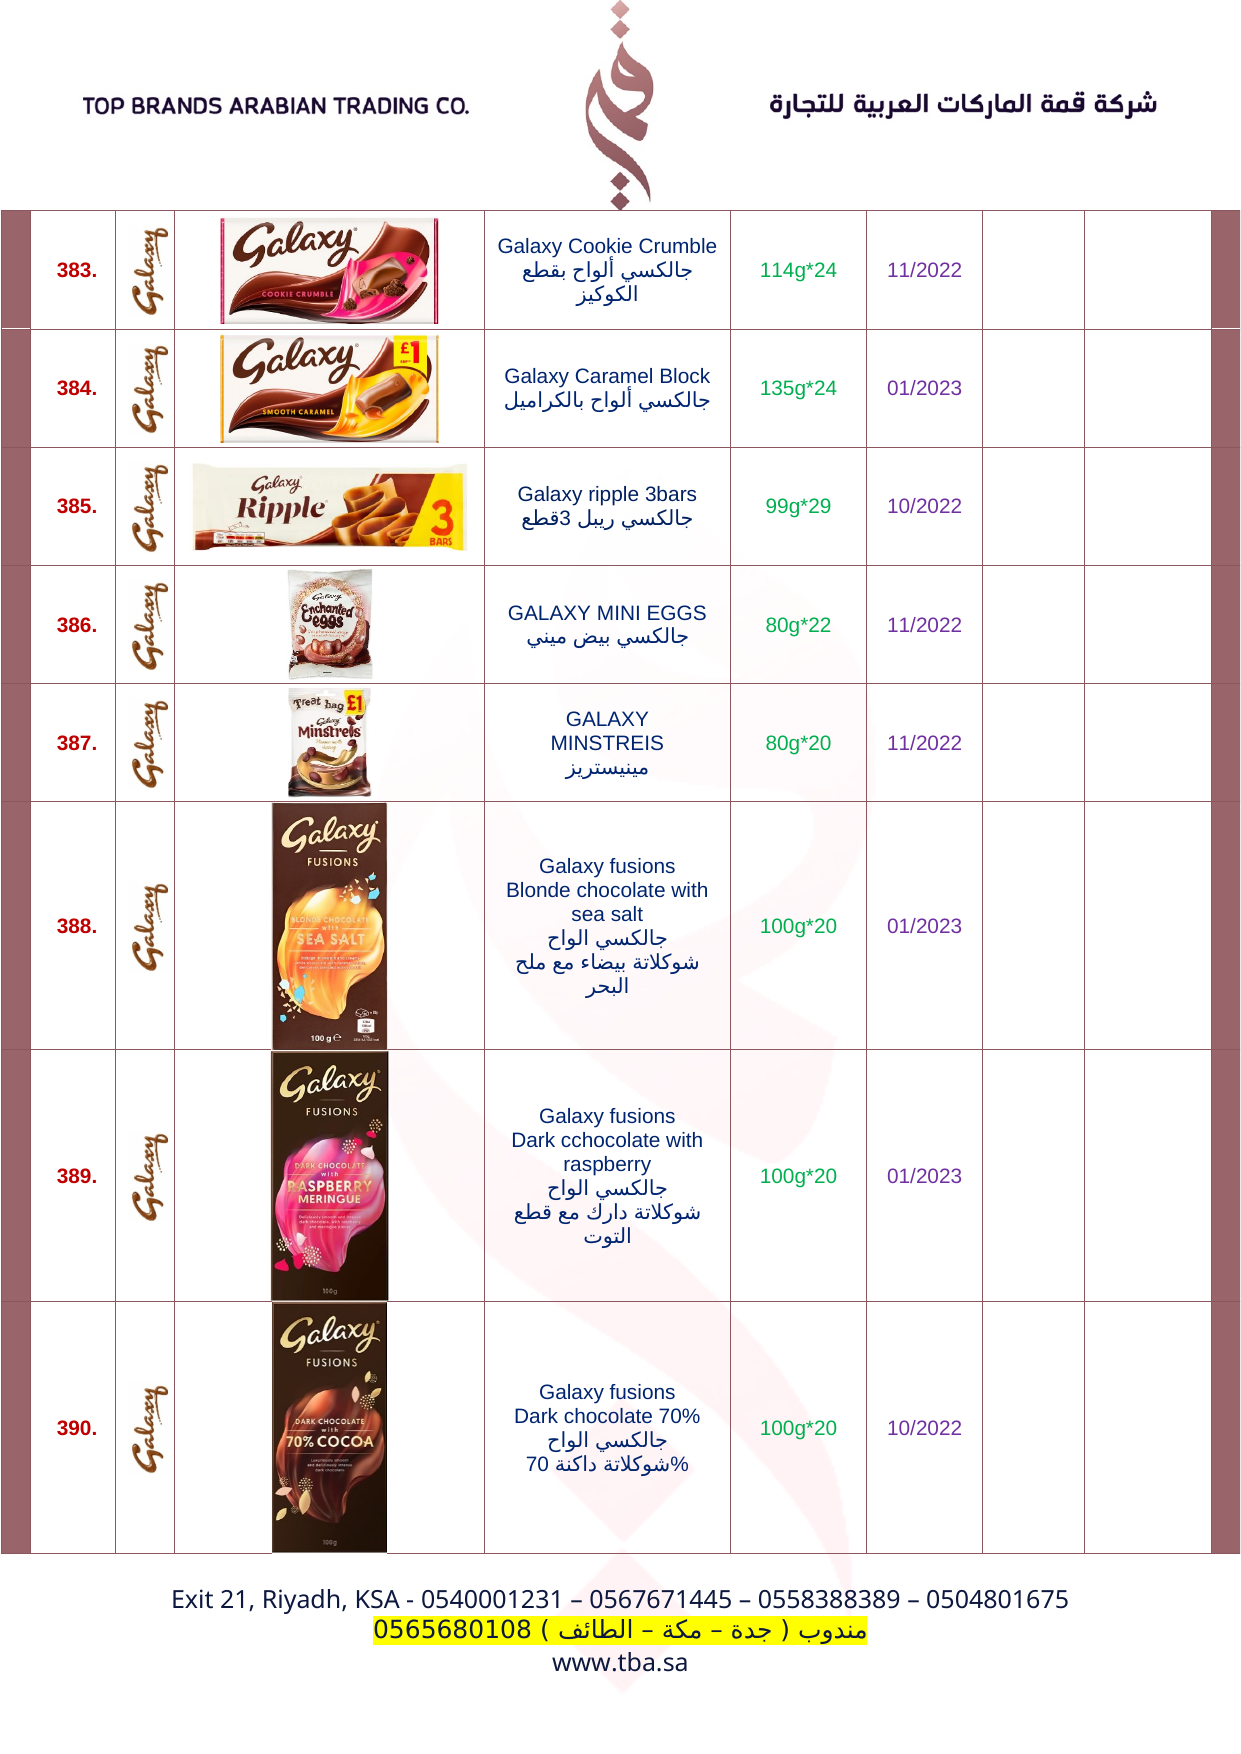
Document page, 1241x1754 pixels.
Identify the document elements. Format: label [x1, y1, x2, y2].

picture [287, 685, 372, 800]
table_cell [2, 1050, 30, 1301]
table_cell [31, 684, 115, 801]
picture [127, 225, 169, 317]
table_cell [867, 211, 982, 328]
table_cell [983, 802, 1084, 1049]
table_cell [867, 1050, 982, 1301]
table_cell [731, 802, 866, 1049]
picture [286, 568, 373, 681]
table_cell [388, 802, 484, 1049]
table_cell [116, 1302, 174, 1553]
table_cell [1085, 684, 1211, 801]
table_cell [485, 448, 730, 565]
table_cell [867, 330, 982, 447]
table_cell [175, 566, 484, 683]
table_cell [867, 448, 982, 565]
picture [186, 462, 473, 551]
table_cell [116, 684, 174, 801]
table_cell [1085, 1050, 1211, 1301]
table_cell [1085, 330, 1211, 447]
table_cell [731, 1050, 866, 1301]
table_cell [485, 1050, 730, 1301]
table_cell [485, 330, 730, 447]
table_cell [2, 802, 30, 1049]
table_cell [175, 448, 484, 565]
picture [1, 0, 1238, 210]
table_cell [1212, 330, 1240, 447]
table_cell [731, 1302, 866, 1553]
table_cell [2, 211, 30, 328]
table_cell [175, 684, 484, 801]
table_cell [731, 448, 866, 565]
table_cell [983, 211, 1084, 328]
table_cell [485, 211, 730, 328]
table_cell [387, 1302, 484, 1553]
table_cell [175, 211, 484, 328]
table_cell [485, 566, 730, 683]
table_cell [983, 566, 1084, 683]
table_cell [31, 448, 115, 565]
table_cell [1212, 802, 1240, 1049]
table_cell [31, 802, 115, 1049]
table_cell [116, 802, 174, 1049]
picture [127, 1382, 169, 1474]
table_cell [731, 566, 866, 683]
picture [127, 697, 169, 789]
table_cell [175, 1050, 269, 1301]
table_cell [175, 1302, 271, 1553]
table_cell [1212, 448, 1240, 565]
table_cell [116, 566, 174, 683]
picture [127, 461, 169, 553]
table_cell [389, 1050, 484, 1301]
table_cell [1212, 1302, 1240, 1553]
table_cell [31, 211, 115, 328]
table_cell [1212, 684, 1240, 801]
picture [127, 1130, 169, 1222]
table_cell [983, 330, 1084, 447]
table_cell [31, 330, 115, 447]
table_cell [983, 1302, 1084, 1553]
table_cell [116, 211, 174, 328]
picture [220, 216, 439, 324]
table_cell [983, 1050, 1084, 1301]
picture [127, 881, 169, 972]
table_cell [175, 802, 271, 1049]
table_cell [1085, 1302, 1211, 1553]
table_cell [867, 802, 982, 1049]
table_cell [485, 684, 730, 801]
picture [127, 343, 169, 435]
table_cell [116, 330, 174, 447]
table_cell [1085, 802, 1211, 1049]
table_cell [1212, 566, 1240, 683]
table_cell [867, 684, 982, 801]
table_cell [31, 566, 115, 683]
picture [127, 579, 169, 671]
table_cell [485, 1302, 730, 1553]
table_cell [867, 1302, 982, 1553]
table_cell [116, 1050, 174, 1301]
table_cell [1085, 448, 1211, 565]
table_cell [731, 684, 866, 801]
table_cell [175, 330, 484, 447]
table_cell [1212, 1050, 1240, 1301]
picture [269, 802, 389, 1554]
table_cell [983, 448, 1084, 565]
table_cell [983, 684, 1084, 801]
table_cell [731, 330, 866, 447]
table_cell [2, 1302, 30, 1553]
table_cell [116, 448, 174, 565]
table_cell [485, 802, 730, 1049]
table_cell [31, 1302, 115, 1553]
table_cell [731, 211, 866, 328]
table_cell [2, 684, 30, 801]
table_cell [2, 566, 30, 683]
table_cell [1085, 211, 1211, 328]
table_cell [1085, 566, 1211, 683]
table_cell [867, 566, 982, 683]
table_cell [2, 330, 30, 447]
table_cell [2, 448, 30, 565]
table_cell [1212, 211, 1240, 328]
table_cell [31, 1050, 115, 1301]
picture [220, 333, 439, 443]
